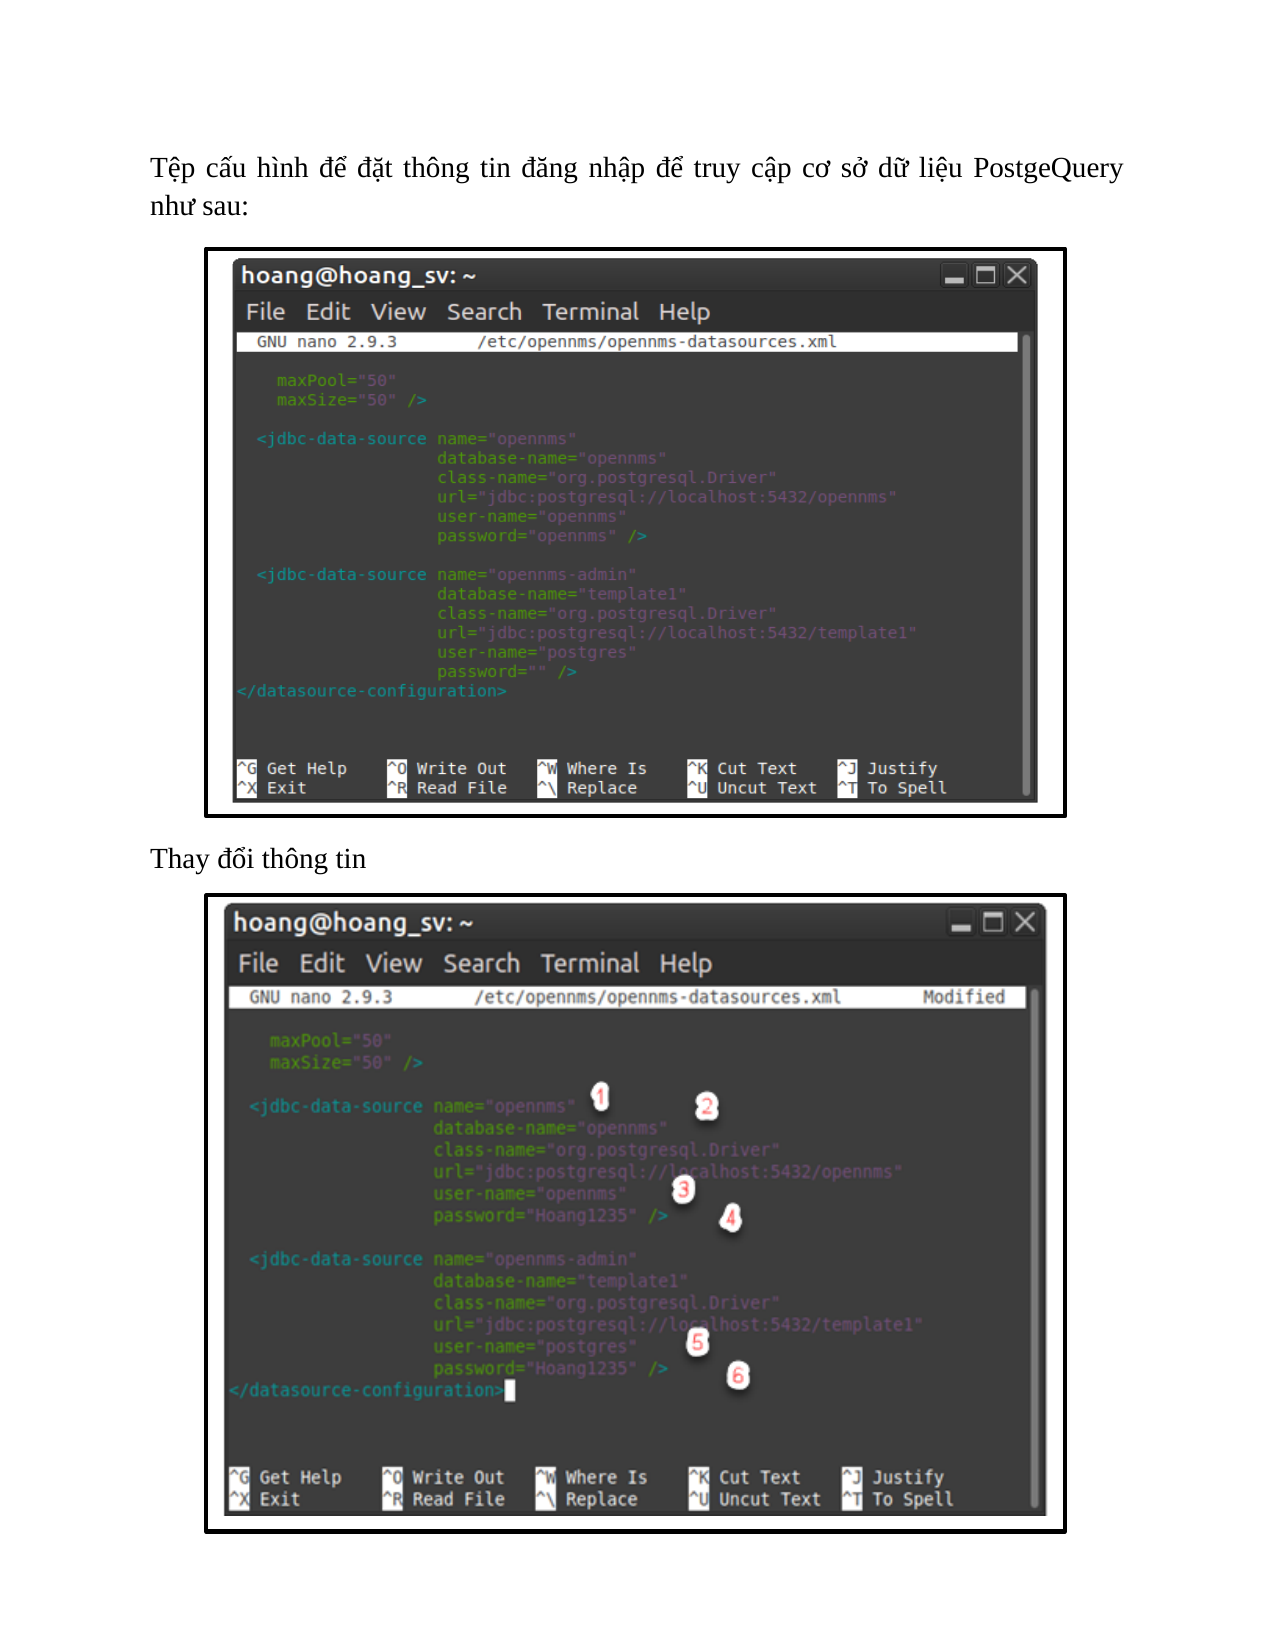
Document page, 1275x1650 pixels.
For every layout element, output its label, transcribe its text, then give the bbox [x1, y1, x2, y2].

picture [232, 256, 1039, 805]
text Tệp cấu hình để đặt thông tin đăng nhập để truy cập cơ sở dữ liệu PostgeQuery như sau: [150, 150, 1125, 222]
picture [223, 902, 1049, 1516]
text Thay đổi thông tin [150, 842, 1125, 875]
